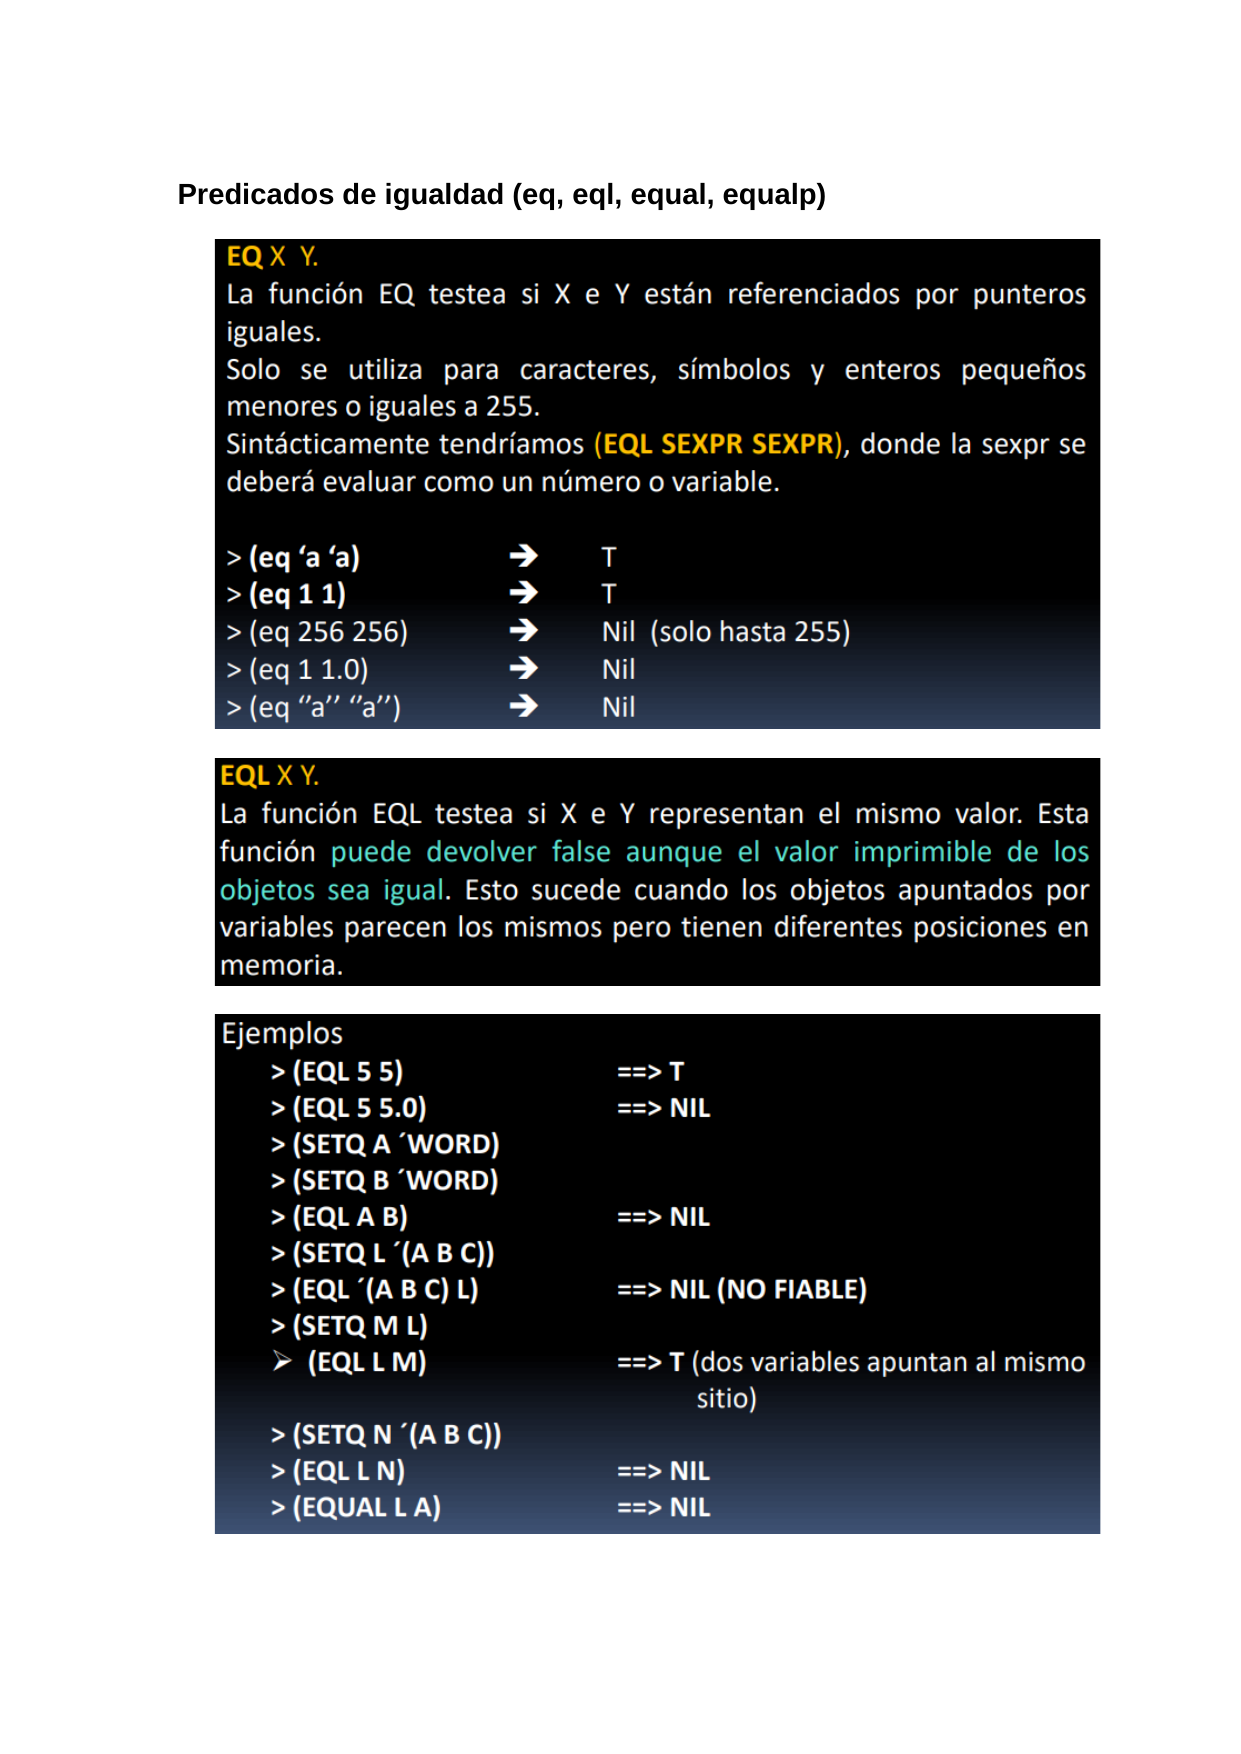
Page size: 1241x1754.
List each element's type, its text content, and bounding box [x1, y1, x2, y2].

picture [214, 239, 1101, 729]
subtitle Predicados de igualdad (eq, eql, equal, equalp) [177, 177, 1107, 210]
picture [214, 758, 1101, 986]
picture [214, 1014, 1101, 1534]
